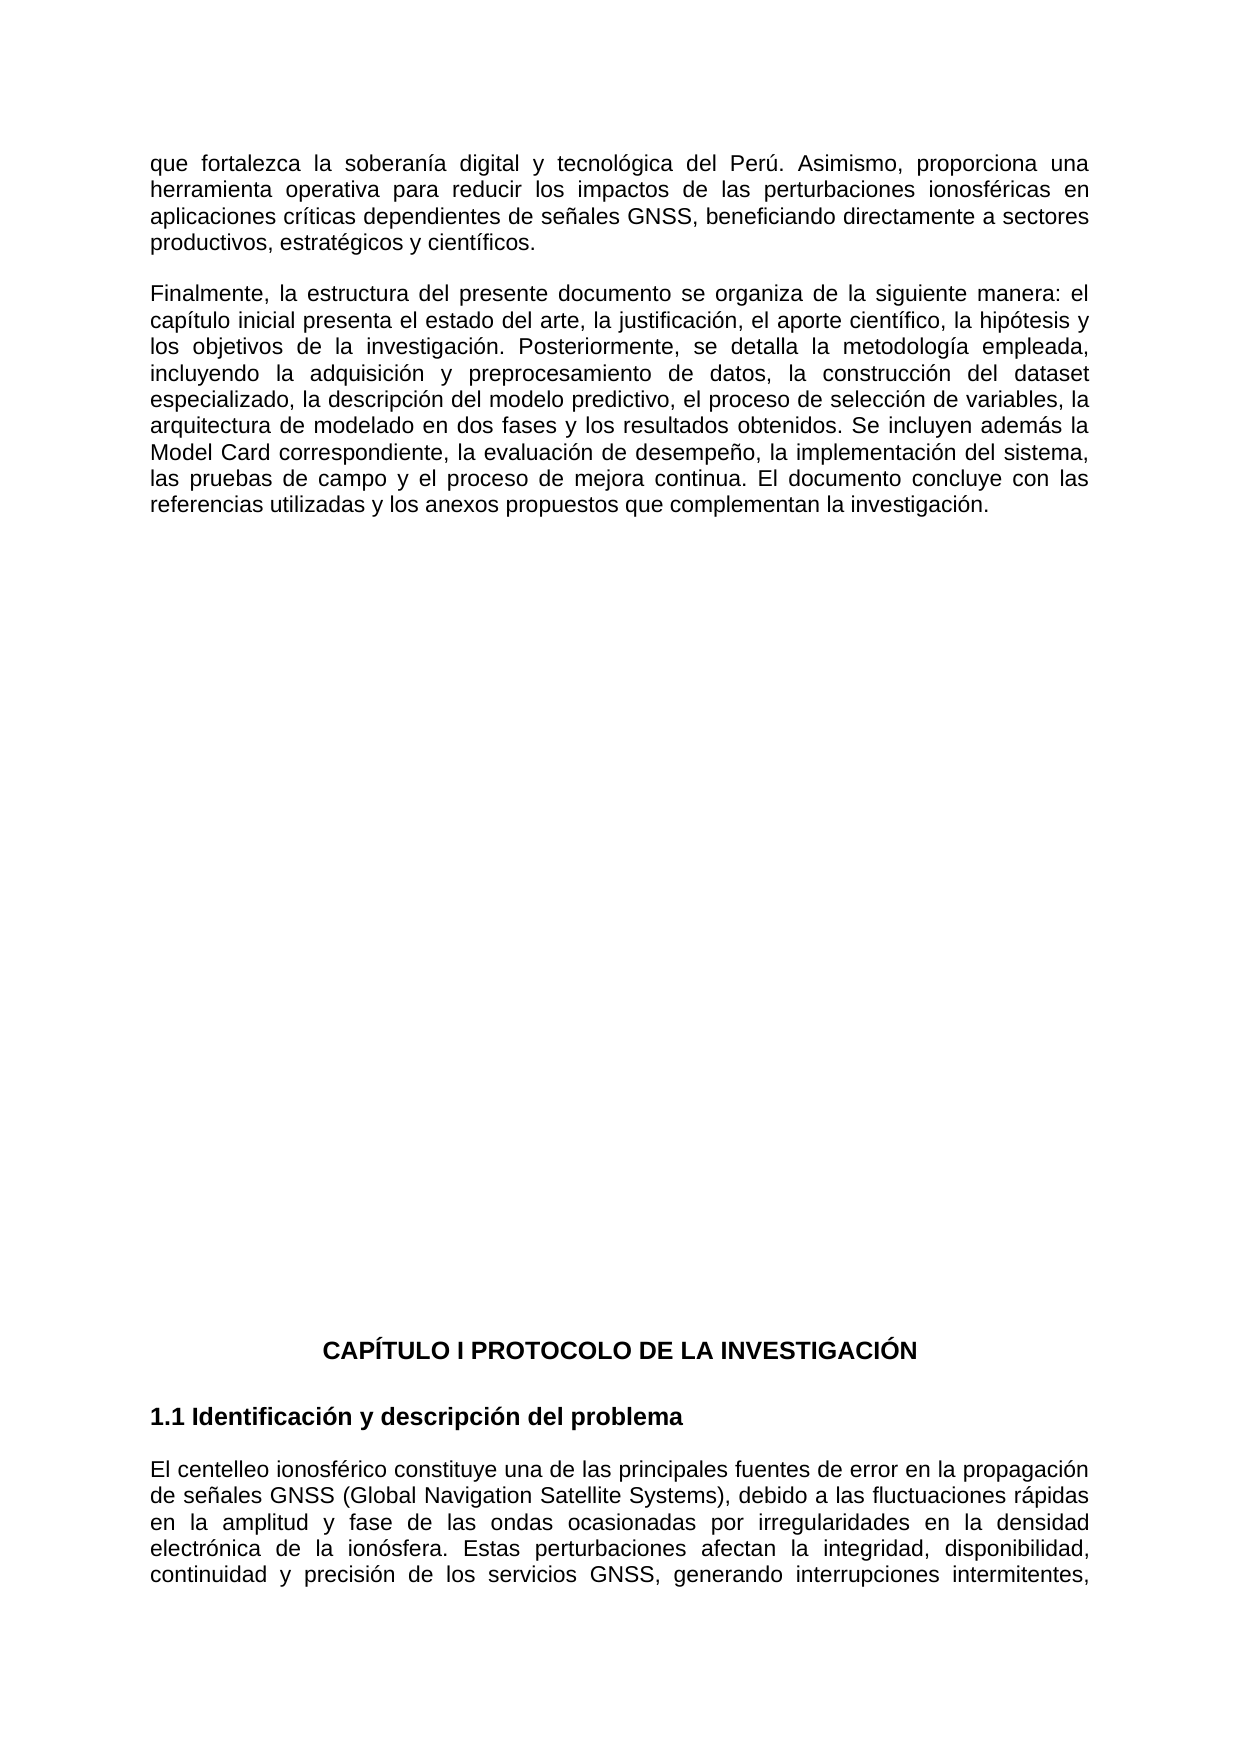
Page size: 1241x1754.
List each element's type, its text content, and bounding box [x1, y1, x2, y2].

text Finalmente, la estructura del presente documento se organiza de la siguiente manera: el capítulo inicial presenta el estado del arte, la justificación, el aporte científico, la hipótesis y los objetivos de la investigación. Posteriormente, se detalla la metodología empleada, incluyendo la adquisición y preprocesamiento de datos, la construcción del dataset especializado, la descripción del modelo predictivo, el proceso de selección de variables, la arquitectura de modelado en dos fases y los resultados obtenidos. Se incluyen además la Model Card correspondiente, la evaluación de desempeño, la implementación del sistema, las pruebas de campo y el proceso de mejora continua. El documento concluye con las referencias utilizadas y los anexos propuestos que complementan la investigación. [150, 280, 1090, 518]
subtitle CAPÍTULO I PROTOCOLO DE LA INVESTIGACIÓN [150, 1336, 1090, 1365]
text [150, 1456, 1090, 1588]
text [150, 150, 1090, 255]
subtitle 1.1 Identificación y descripción del problema [150, 1402, 1090, 1431]
